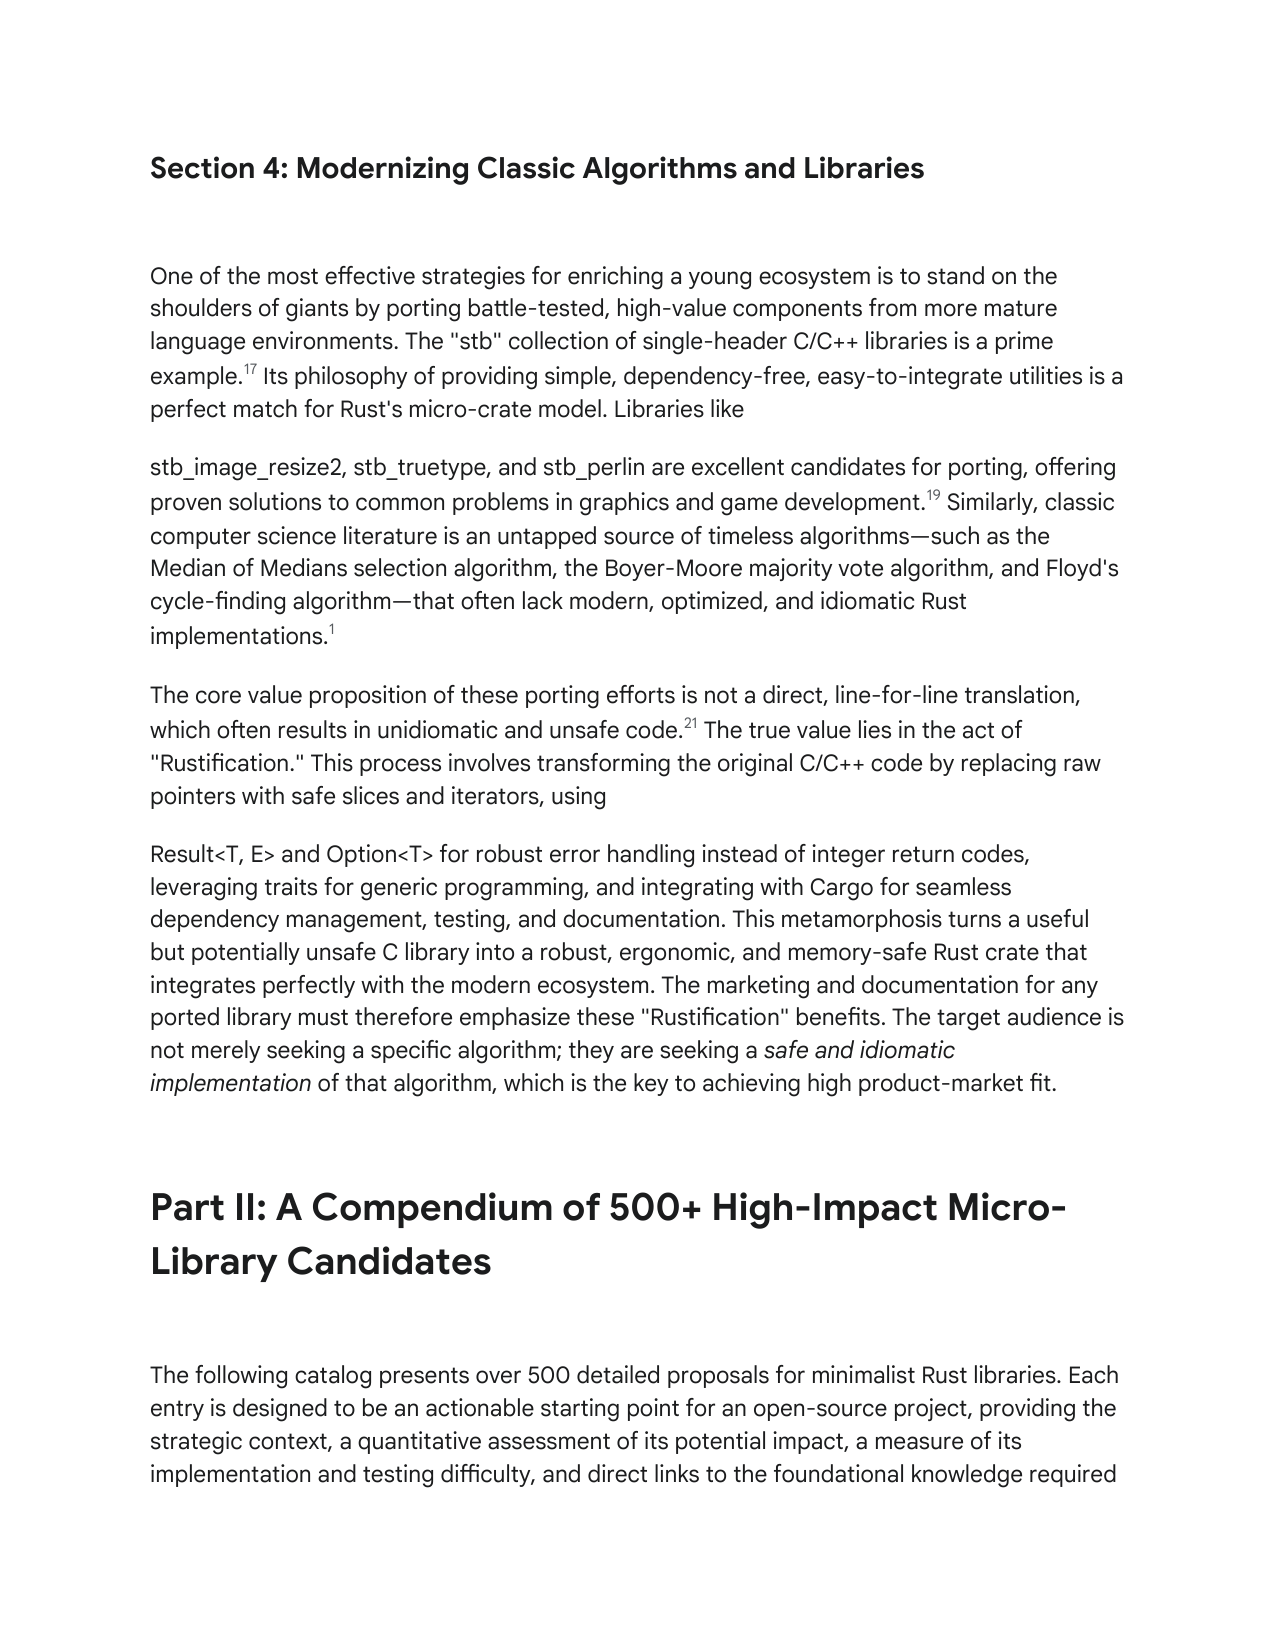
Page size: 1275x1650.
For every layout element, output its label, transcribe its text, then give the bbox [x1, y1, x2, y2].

text The core value proposition of these porting efforts is not a direct, line-for-line translation, which often results in unidiomatic and unsafe code.21 The true value lies in the act of "Rustification." This process involves transforming the original C/C++ code by replacing raw pointers with safe slices and iterators, using [150, 681, 1125, 811]
subtitle Section 4: Modernizing Classic Algorithms and Libraries [150, 150, 1125, 187]
text Result<T, E> and Option<T> for robust error handling instead of integer return codes, leveraging traits for generic programming, and integrating with Cargo for seamless dependency management, testing, and documentation. This metamorphosis turns a useful but potentially unsafe C library into a robust, ergonomic, and memory-safe Rust crate that integrates perfectly with the modern ecosystem. The marketing and documentation for any ported library must therefore emphasize these "Rustification" benefits. The target audience is not merely seeking a specific algorithm; they are seeking a safe and idiomatic implementation of that algorithm, which is the key to achieving high product-market fit. [150, 840, 1125, 1098]
text stb_image_resize2, stb_truetype, and stb_perlin are excellent candidates for porting, offering proven solutions to common problems in graphics and game development.19 Similarly, classic computer science literature is an untapped source of timeless algorithms—such as the Median of Medians selection algorithm, the Boyer-Moore majority vote algorithm, and Floyd's cycle-finding algorithm—that often lack modern, optimized, and idiomatic Rust implementations.1 [150, 453, 1125, 652]
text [150, 1362, 1125, 1488]
subtitle Part II: A Compendium of 500+ High-Impact Micro-Library Candidates [150, 1184, 1125, 1285]
text One of the most effective strategies for enriching a young ecosystem is to stand on the shoulders of giants by porting battle-tested, high-value components from more mature language environments. The "stb" collection of single-header C/C++ libraries is a prime example.17 Its philosophy of providing simple, dependency-free, easy-to-integrate utilities is a perfect match for Rust's micro-crate model. Libraries like [150, 262, 1125, 424]
